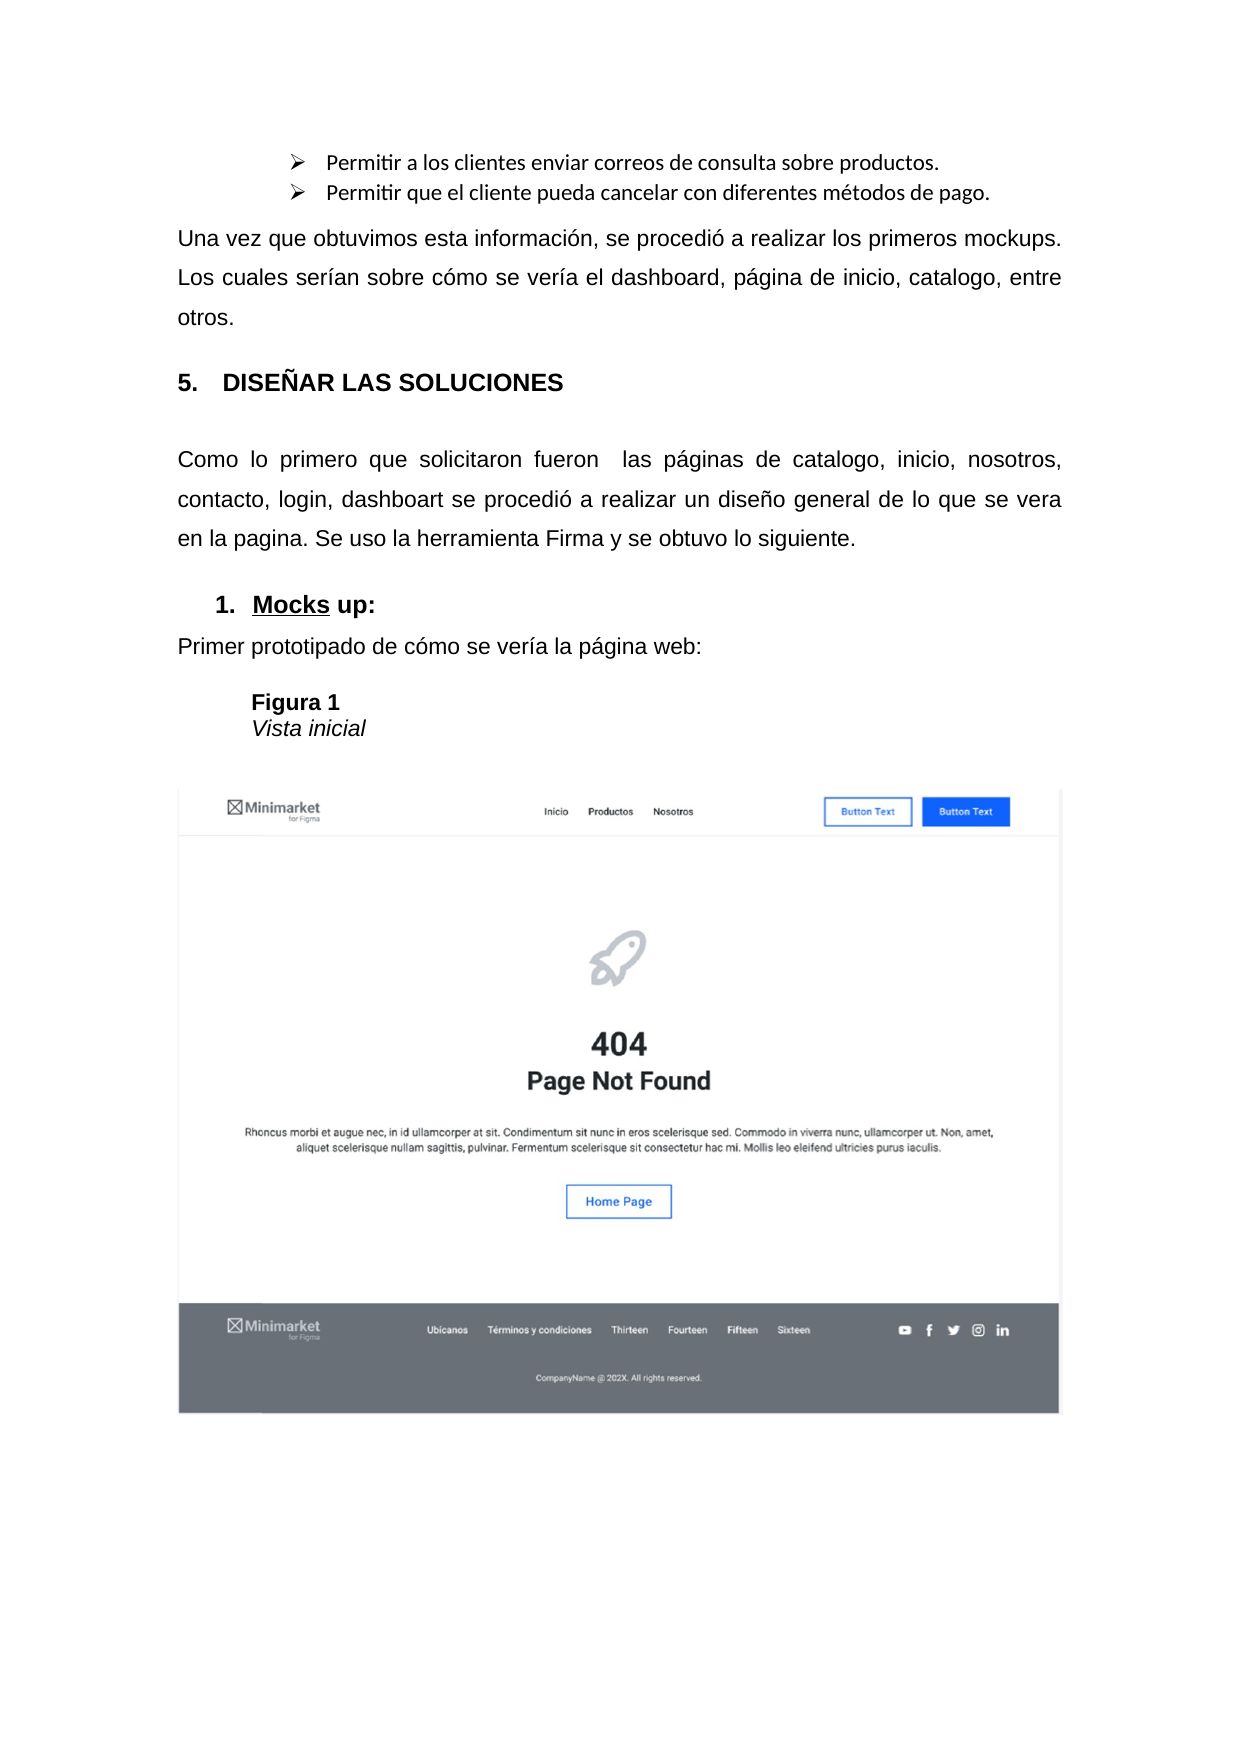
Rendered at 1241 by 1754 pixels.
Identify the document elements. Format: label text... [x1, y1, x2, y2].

list Permitir que el cliente pueda cancelar con diferentes métodos de pago. [288, 178, 1063, 206]
text Como lo primero que solicitaron fueron las páginas de catalogo, inicio, nosotros, contacto, login, dashboart se procedió a realizar un diseño general de lo que se vera en la pagina. Se uso la herramienta Firma y se obtuvo lo siguiente. [177, 446, 1063, 551]
text Una vez que obtuvimos esta información, se procedió a realizar los primeros mockups. Los cuales serían sobre cómo se vería el dashboard, página de inicio, catalogo, entre otros. [177, 225, 1063, 330]
text Primer prototipado de cómo se vería la página web: [177, 633, 1063, 659]
text Vista inicial [251, 689, 1063, 742]
subtitle DISEÑAR LAS SOLUCIONES [177, 368, 1063, 397]
subtitle Mocks up: [215, 589, 1063, 618]
list Permitir a los clientes enviar correos de consulta sobre productos. [288, 148, 1063, 176]
picture [177, 789, 1063, 1415]
